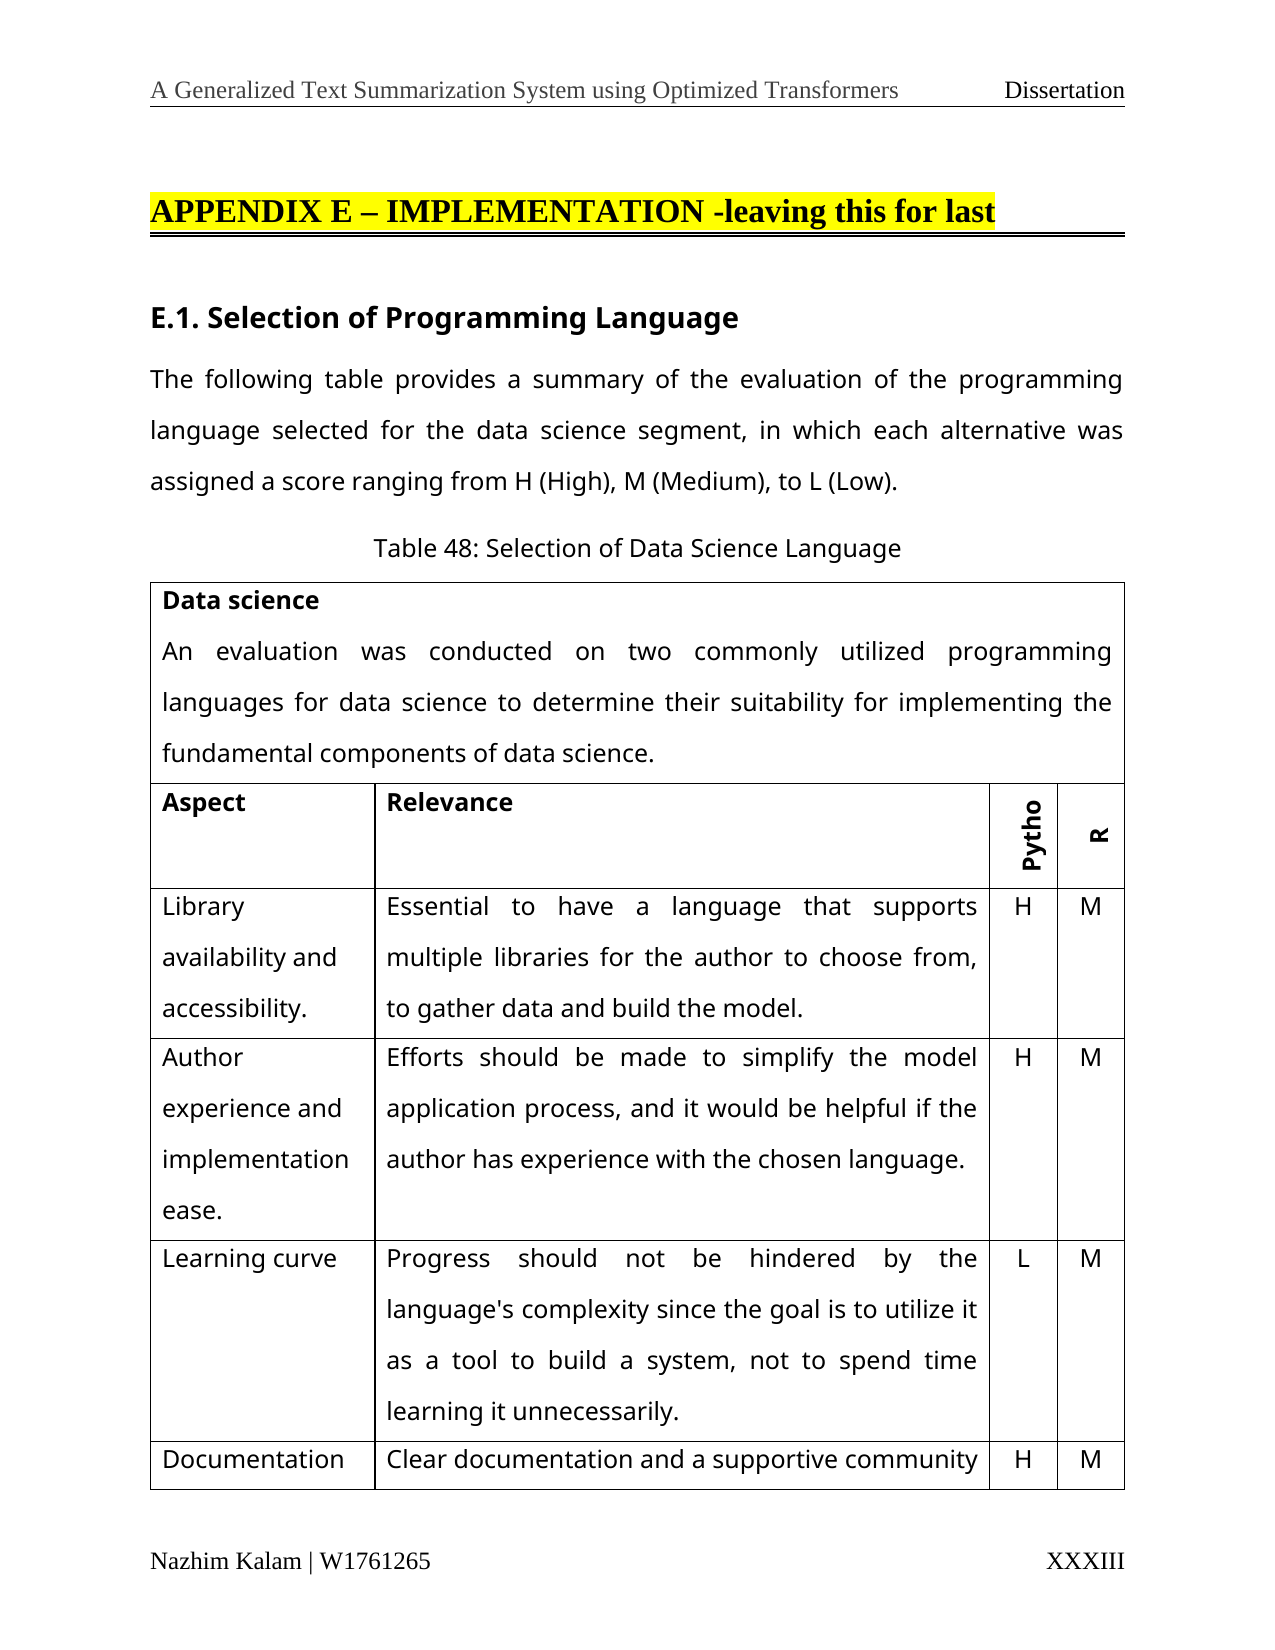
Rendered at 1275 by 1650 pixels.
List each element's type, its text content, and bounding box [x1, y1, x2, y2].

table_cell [151, 1442, 374, 1489]
table_cell Relevance [376, 784, 989, 888]
text The following table provides a summary of the evaluation of the programming language selected for the data science segment, in which each alternative was assigned a score ranging from H (High), M (Medium), to L (Low). [150, 361, 1125, 497]
table_cell H [990, 1039, 1057, 1240]
table_cell H [990, 1442, 1057, 1489]
table_cell H [990, 889, 1057, 1038]
table_cell Essential to have a language that supports multiple libraries for the author to choose from, to gather data and build the model. [376, 889, 989, 1038]
table_cell M [1058, 1241, 1124, 1441]
table_header Data science An evaluation was conducted on two commonly utilized programming languages for data science to determine their suitability for implementing the fundamental components of data science. [151, 583, 1124, 783]
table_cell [376, 1442, 989, 1489]
table_cell Aspect [151, 784, 374, 888]
table_cell Author experience and implementation ease. [151, 1039, 374, 1240]
table_cell M [1058, 1442, 1124, 1489]
table_cell Library availability and accessibility. [151, 889, 374, 1038]
table_cell Efforts should be made to simplify the model application process, and it would be helpful if the author has experience with the chosen language. [376, 1039, 989, 1240]
table_cell R [1058, 784, 1124, 888]
table_cell L [990, 1241, 1057, 1441]
table_cell Learning curve [151, 1241, 374, 1441]
table_cell M [1058, 1039, 1124, 1240]
subtitle APPENDIX E – IMPLEMENTATION -leaving this for last [150, 192, 1125, 232]
table_cell Python [990, 784, 1057, 888]
table_cell Progress should not be hindered by the language's complexity since the goal is to utilize it as a tool to build a system, not to spend time learning it unnecessarily. [376, 1241, 989, 1441]
subtitle E.1. Selection of Programming Language [150, 298, 1125, 337]
table_cell M [1058, 889, 1124, 1038]
